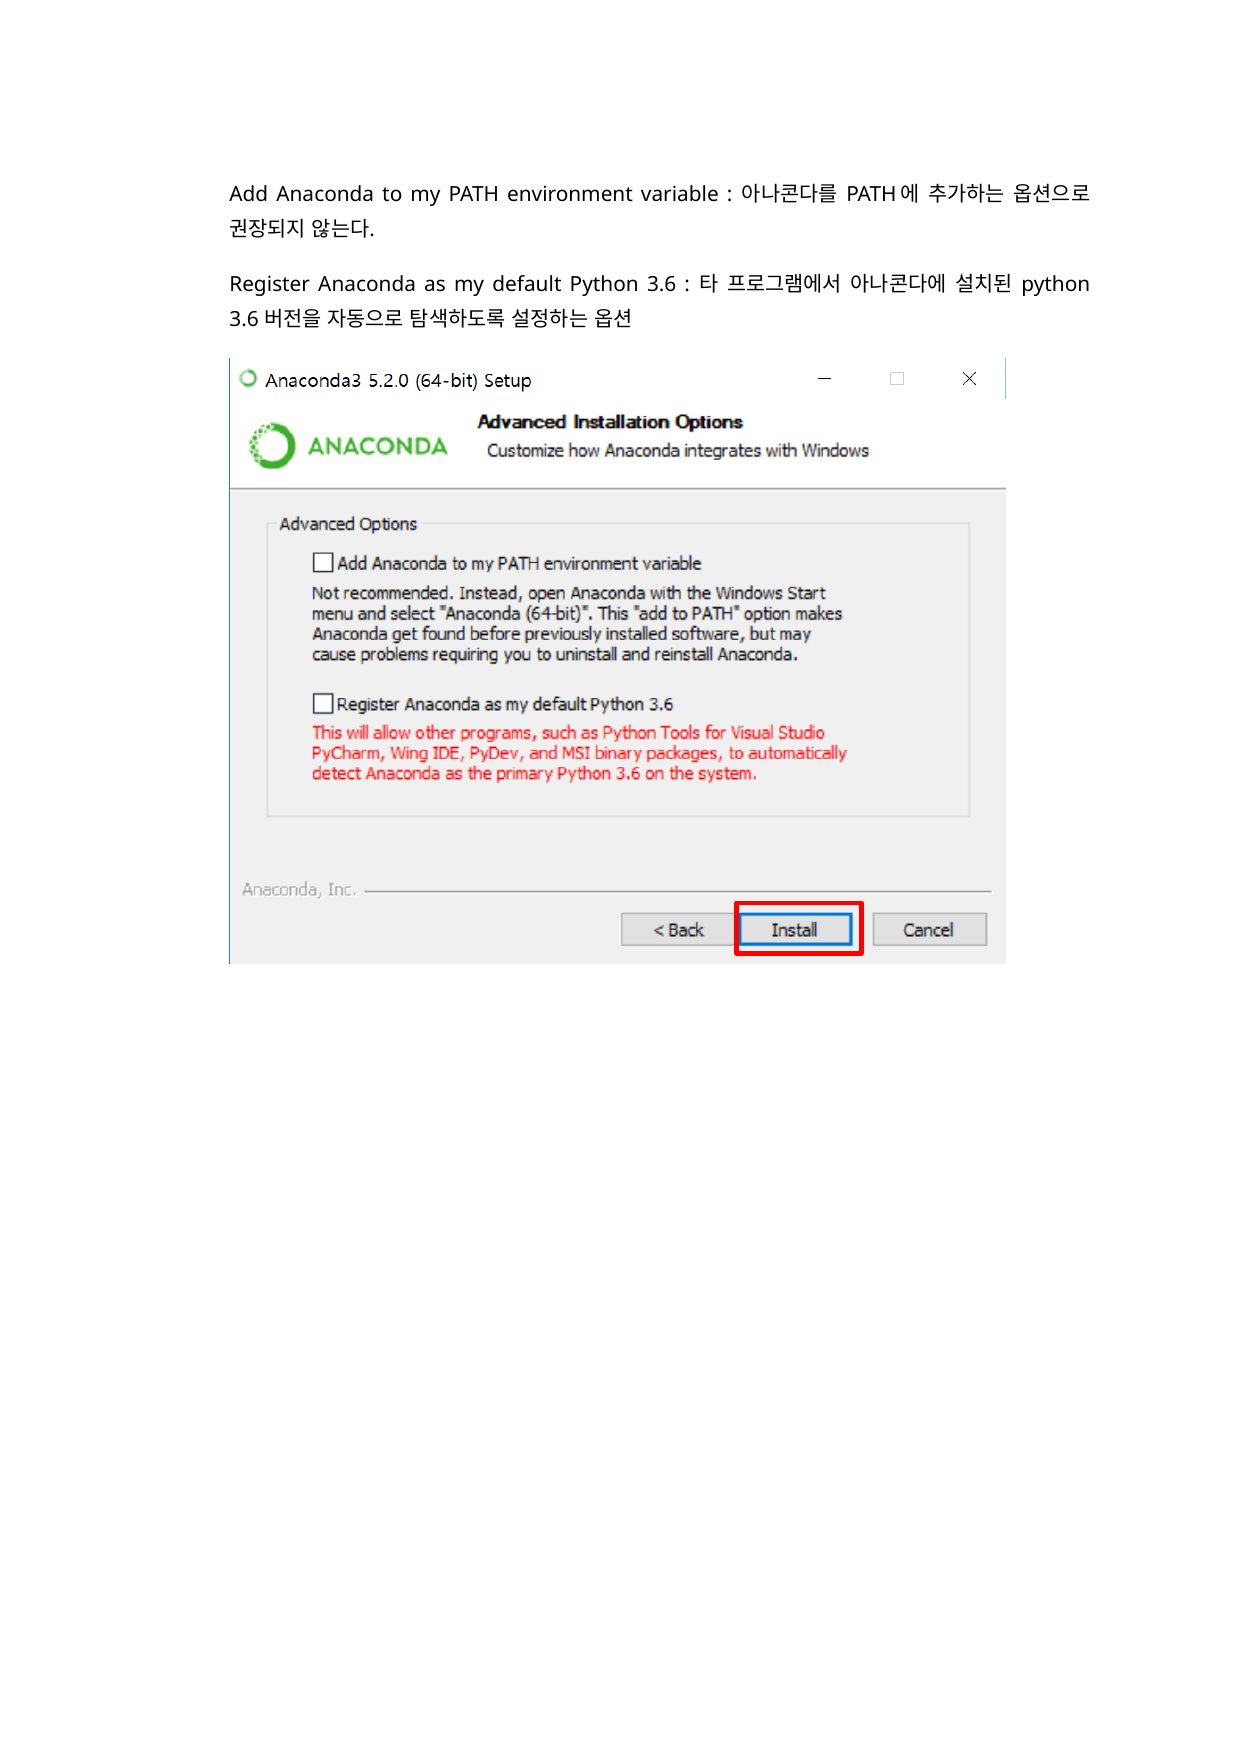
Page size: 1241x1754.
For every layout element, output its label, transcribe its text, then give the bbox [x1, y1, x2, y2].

list Register Anaconda as my default Python 3.6 : 타 프로그램에서 아나콘다에 설치된 python 3.6 버전을 자동으로 탐색하도록 설정하는 옵션 [229, 268, 1090, 333]
picture [229, 358, 1006, 964]
text Add Anaconda to my PATH environment variable : 아나콘다를 PATH에 추가하는 옵션으로 권장되지 않는다. [229, 177, 1090, 242]
